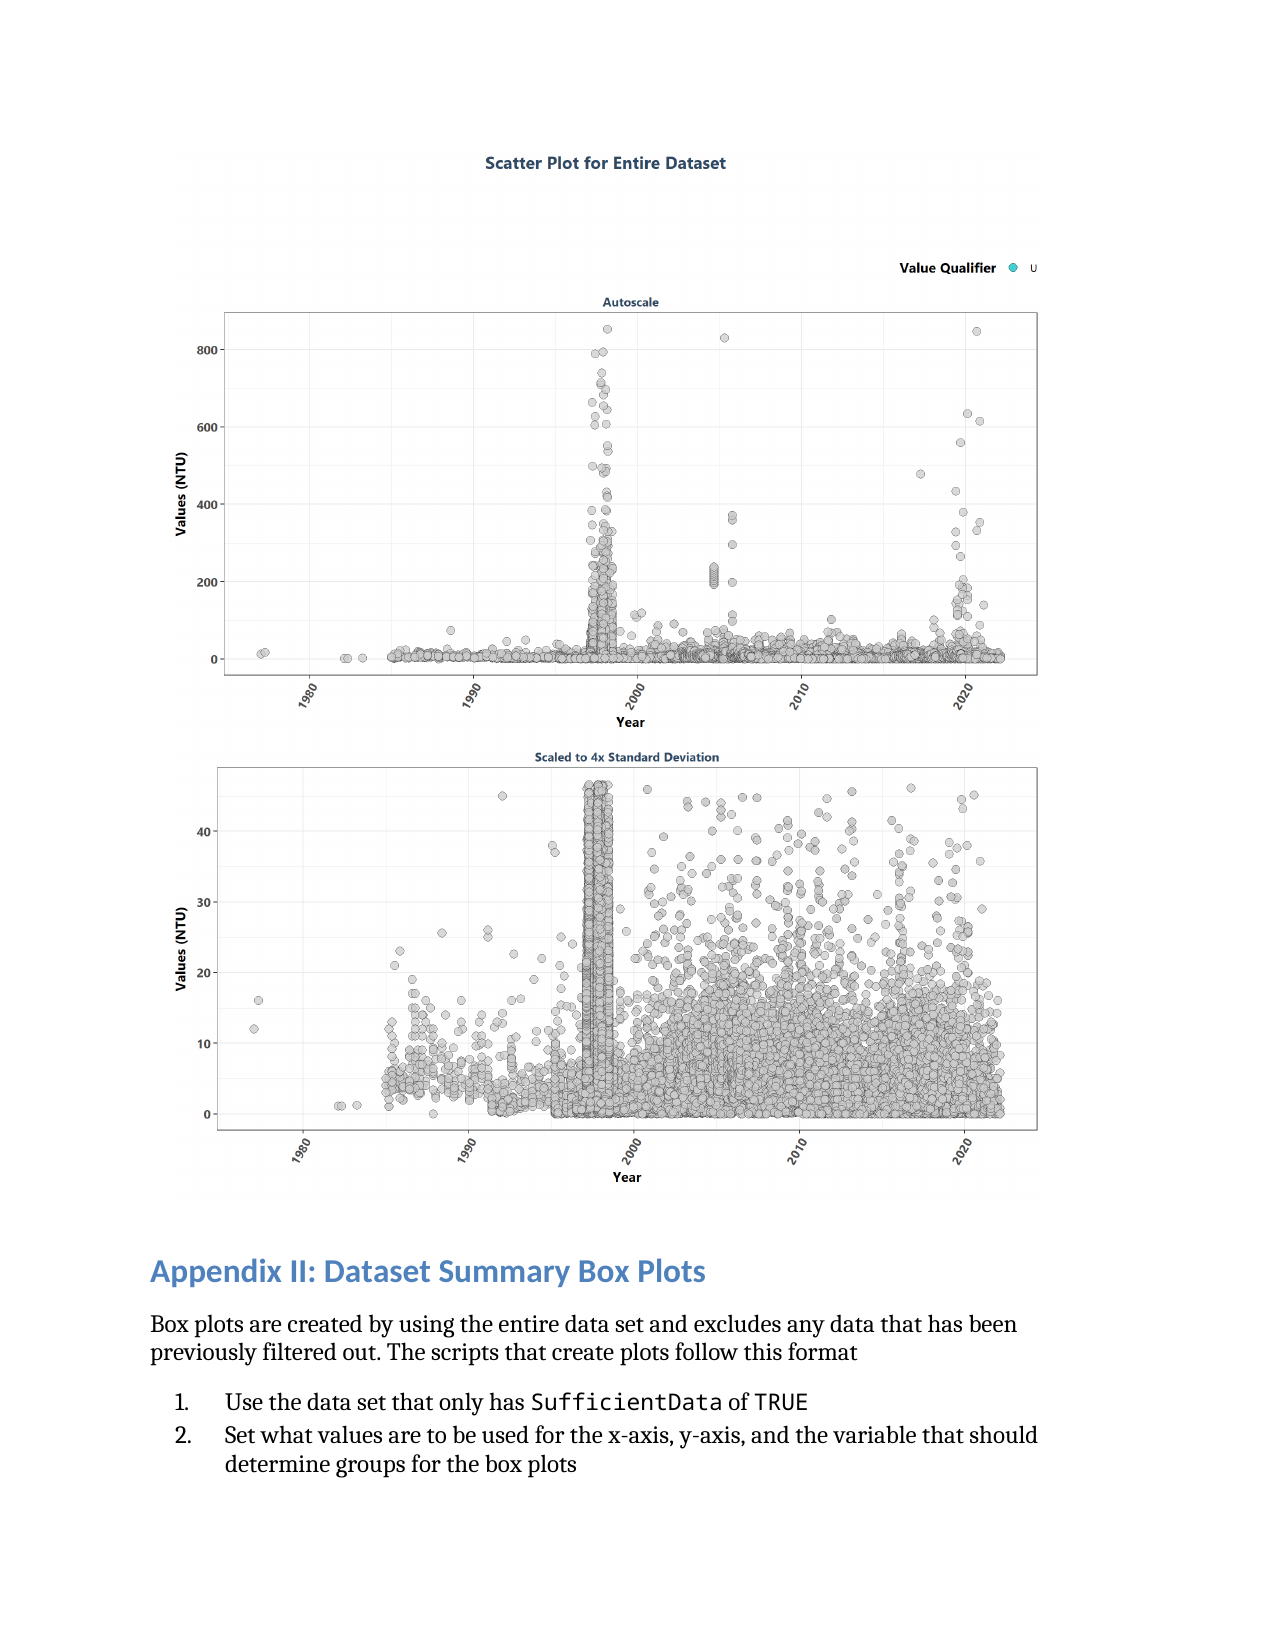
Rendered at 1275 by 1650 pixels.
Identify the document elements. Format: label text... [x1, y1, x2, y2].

list Set what values are to be used for the x-axis, y-axis, and the variable that should determine groups for the box plots [175, 1421, 1125, 1478]
subtitle Appendix II: Dataset Summary Box Plots [150, 1250, 1125, 1291]
text Box plots are created by using the entire data set and excludes any data that has been previously filtered out. The scripts that create plots follow this format [150, 1309, 1125, 1367]
list Use the data set that only has SufficientData of TRUE [175, 1386, 1125, 1417]
picture [168, 150, 1044, 1200]
